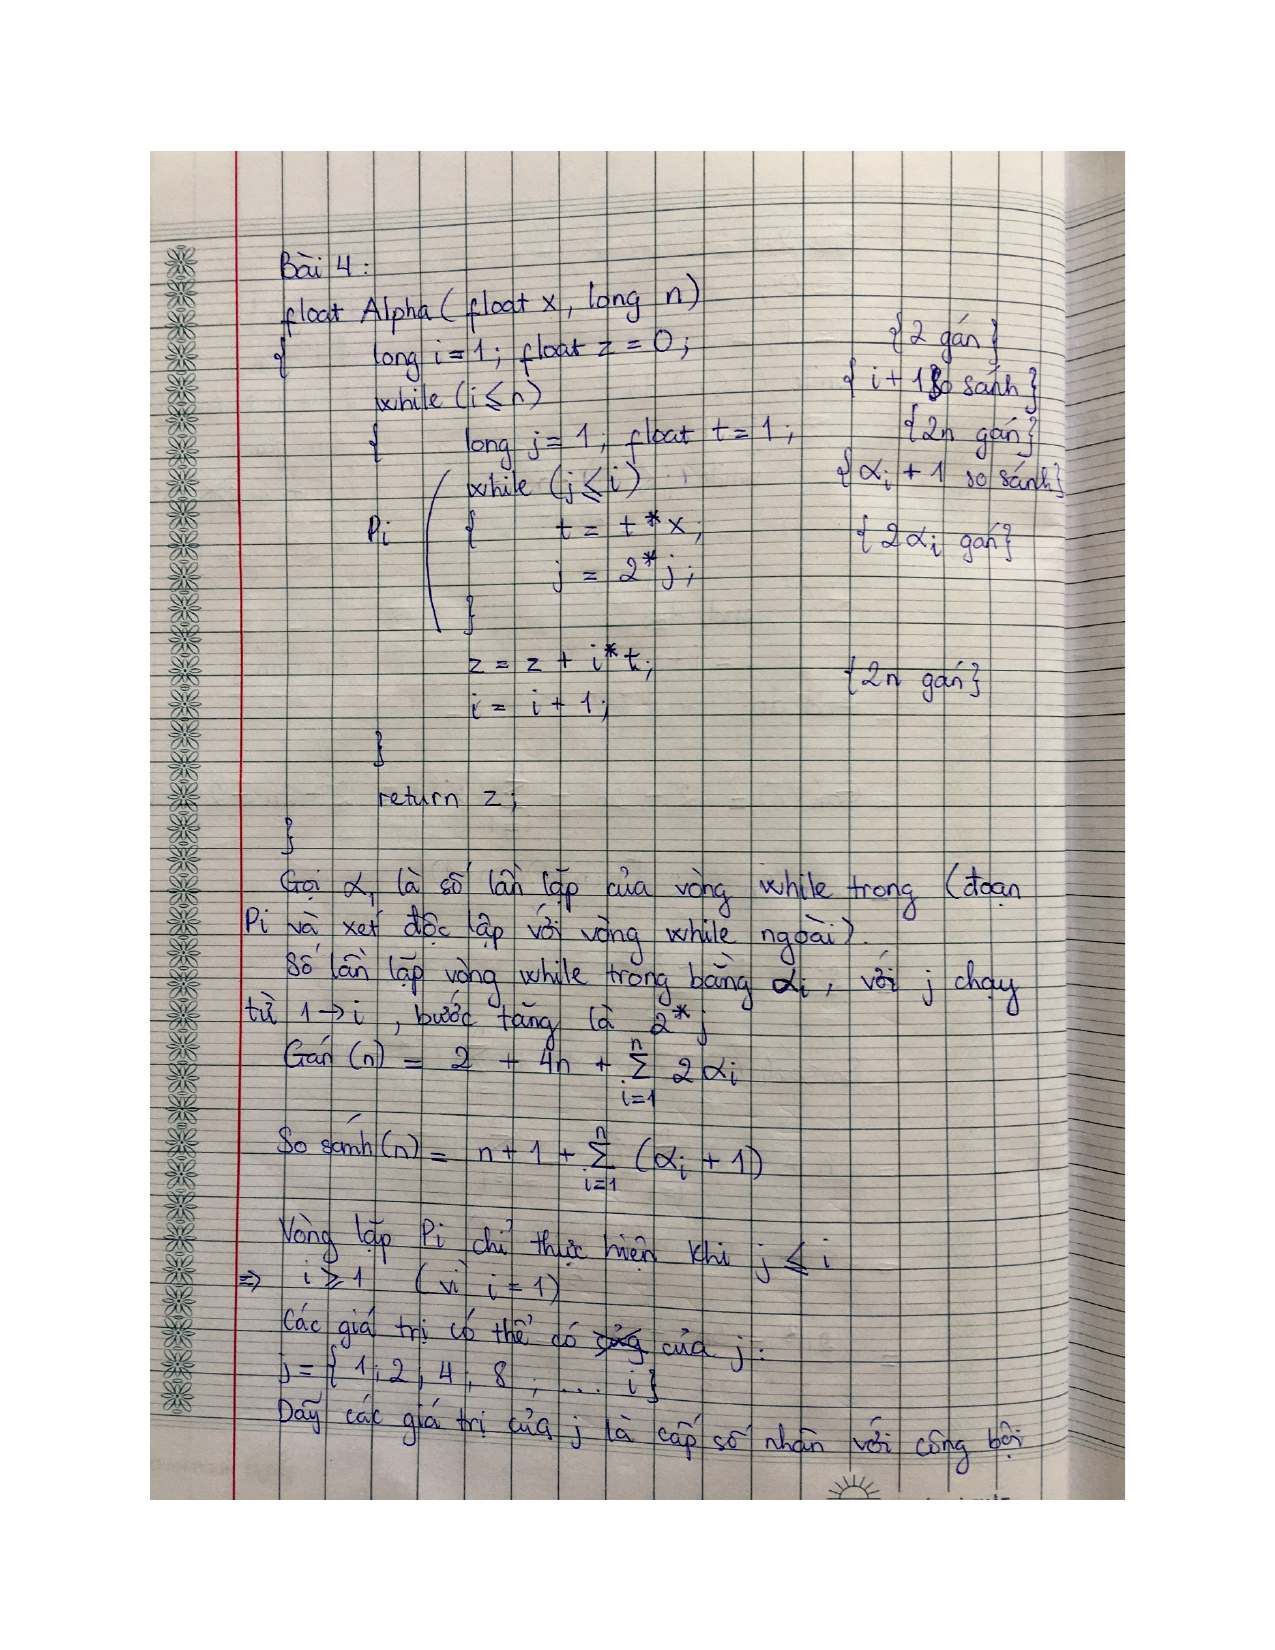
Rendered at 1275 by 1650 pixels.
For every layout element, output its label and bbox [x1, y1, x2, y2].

picture [150, 151, 1125, 1500]
